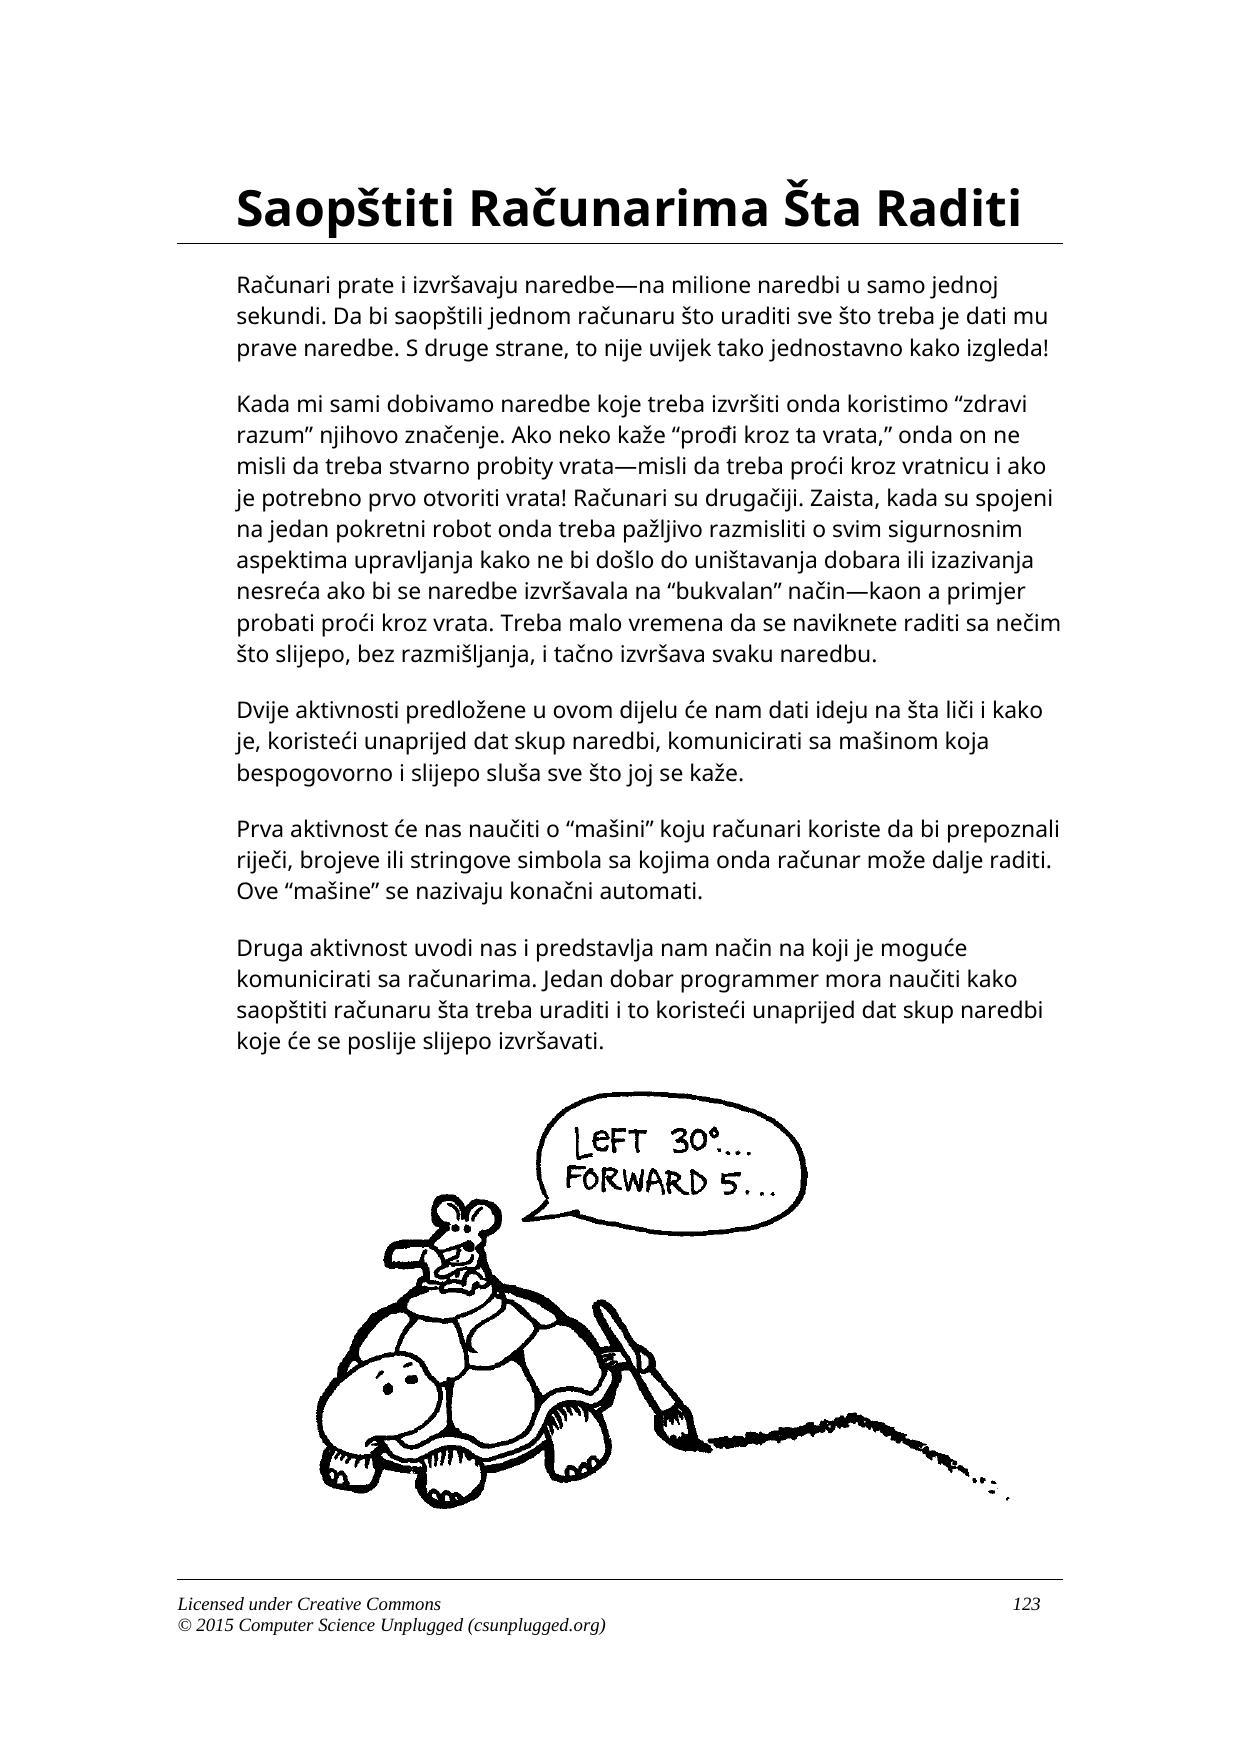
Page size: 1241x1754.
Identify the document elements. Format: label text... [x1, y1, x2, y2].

text Saopštiti Računarima Šta Raditi [177, 173, 1063, 243]
text Kada mi sami dobivamo naredbe koje treba izvršiti onda koristimo “zdravi razum” njihovo značenje. Ako neko kaže “prođi kroz ta vrata,” onda on ne misli da treba stvarno probity vrata—misli da treba proći kroz vratnicu i ako je potrebno prvo otvoriti vrata! Računari su drugačiji. Zaista, kada su spojeni na jedan pokretni robot onda treba pažljivo razmisliti o svim sigurnosnim aspektima upravljanja kako ne bi došlo do uništavanja dobara ili izazivanja nesreća ako bi se naredbe izvršavala na “bukvalan” način—kaon a primjer probati proći kroz vrata. Treba malo vremena da se naviknete raditi sa nečim što slijepo, bez razmišljanja, i tačno izvršava svaku naredbu. [236, 388, 1063, 669]
text Druga aktivnost uvodi nas i predstavlja nam način na koji je moguće komunicirati sa računarima. Jedan dobar programmer mora naučiti kako saopštiti računaru šta treba uraditi i to koristeći unaprijed dat skup naredbi koje će se poslije slijepo izvršavati. [236, 931, 1063, 1056]
picture [285, 1081, 1015, 1516]
text Dvije aktivnosti predložene u ovom dijelu će nam dati ideju na šta liči i kako je, koristeći unaprijed dat skup naredbi, komunicirati sa mašinom koja bespogovorno i slijepo sluša sve što joj se kaže. [236, 694, 1063, 788]
text Računari prate i izvršavaju naredbe—na milione naredbi u samo jednoj sekundi. Da bi saopštili jednom računaru što uraditi sve što treba je dati mu prave naredbe. S druge strane, to nije uvijek tako jednostavno kako izgleda! [236, 269, 1063, 363]
text Prva aktivnost će nas naučiti o “mašini” koju računari koriste da bi prepoznali riječi, brojeve ili stringove simbola sa kojima onda računar može dalje raditi. Ove “mašine” se nazivaju konačni automati. [236, 813, 1063, 906]
